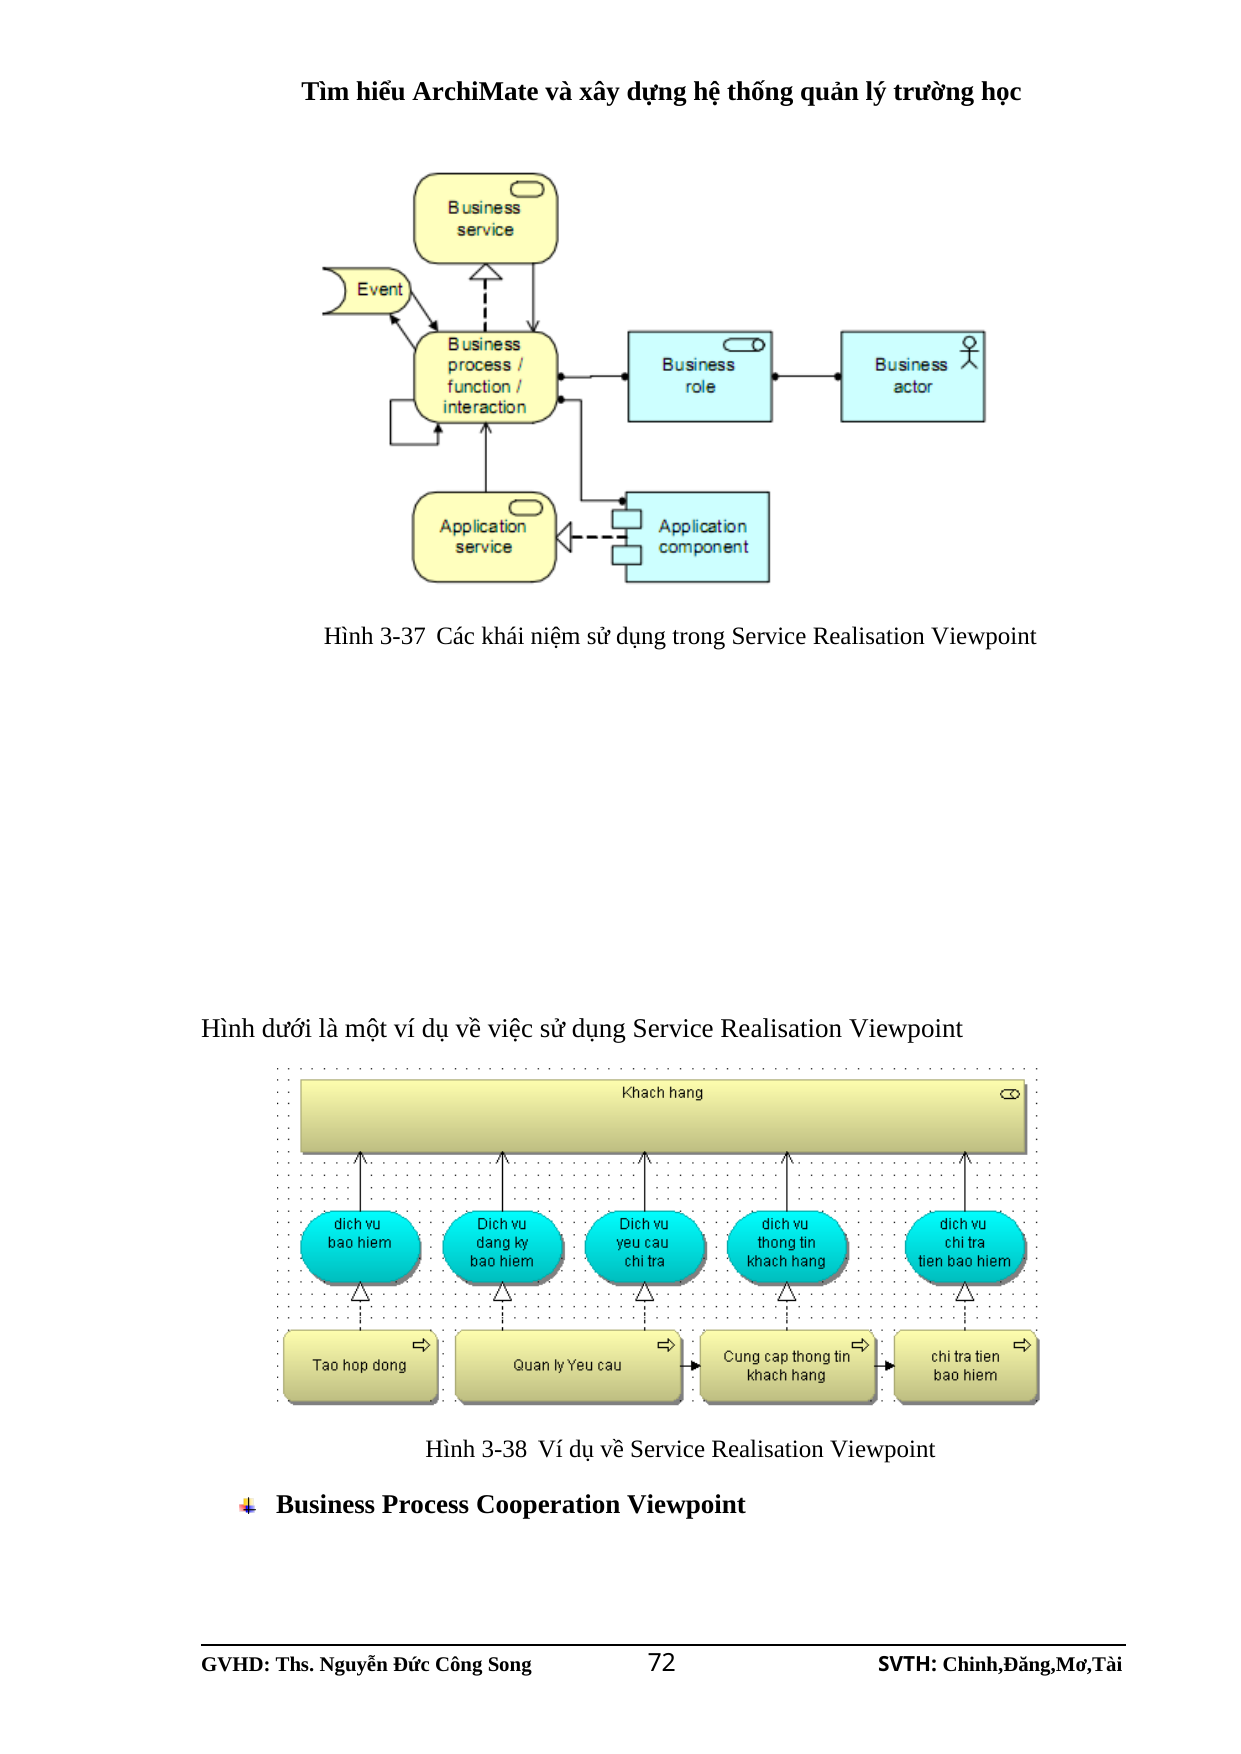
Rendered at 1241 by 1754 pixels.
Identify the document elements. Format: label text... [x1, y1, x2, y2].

picture [239, 1496, 256, 1514]
text Ví dụ về Service Realisation Viewpoint [238, 1434, 1122, 1463]
text Business Process Cooperation Viewpoint [238, 1488, 1122, 1519]
picture [318, 159, 1005, 597]
text Các khái niệm sử dụng trong Service Realisation Viewpoint [238, 621, 1122, 650]
picture [277, 1068, 1046, 1409]
text Hình dưới là một ví dụ về việc sử dụng Service Realisation Viewpoint [201, 1012, 1122, 1043]
